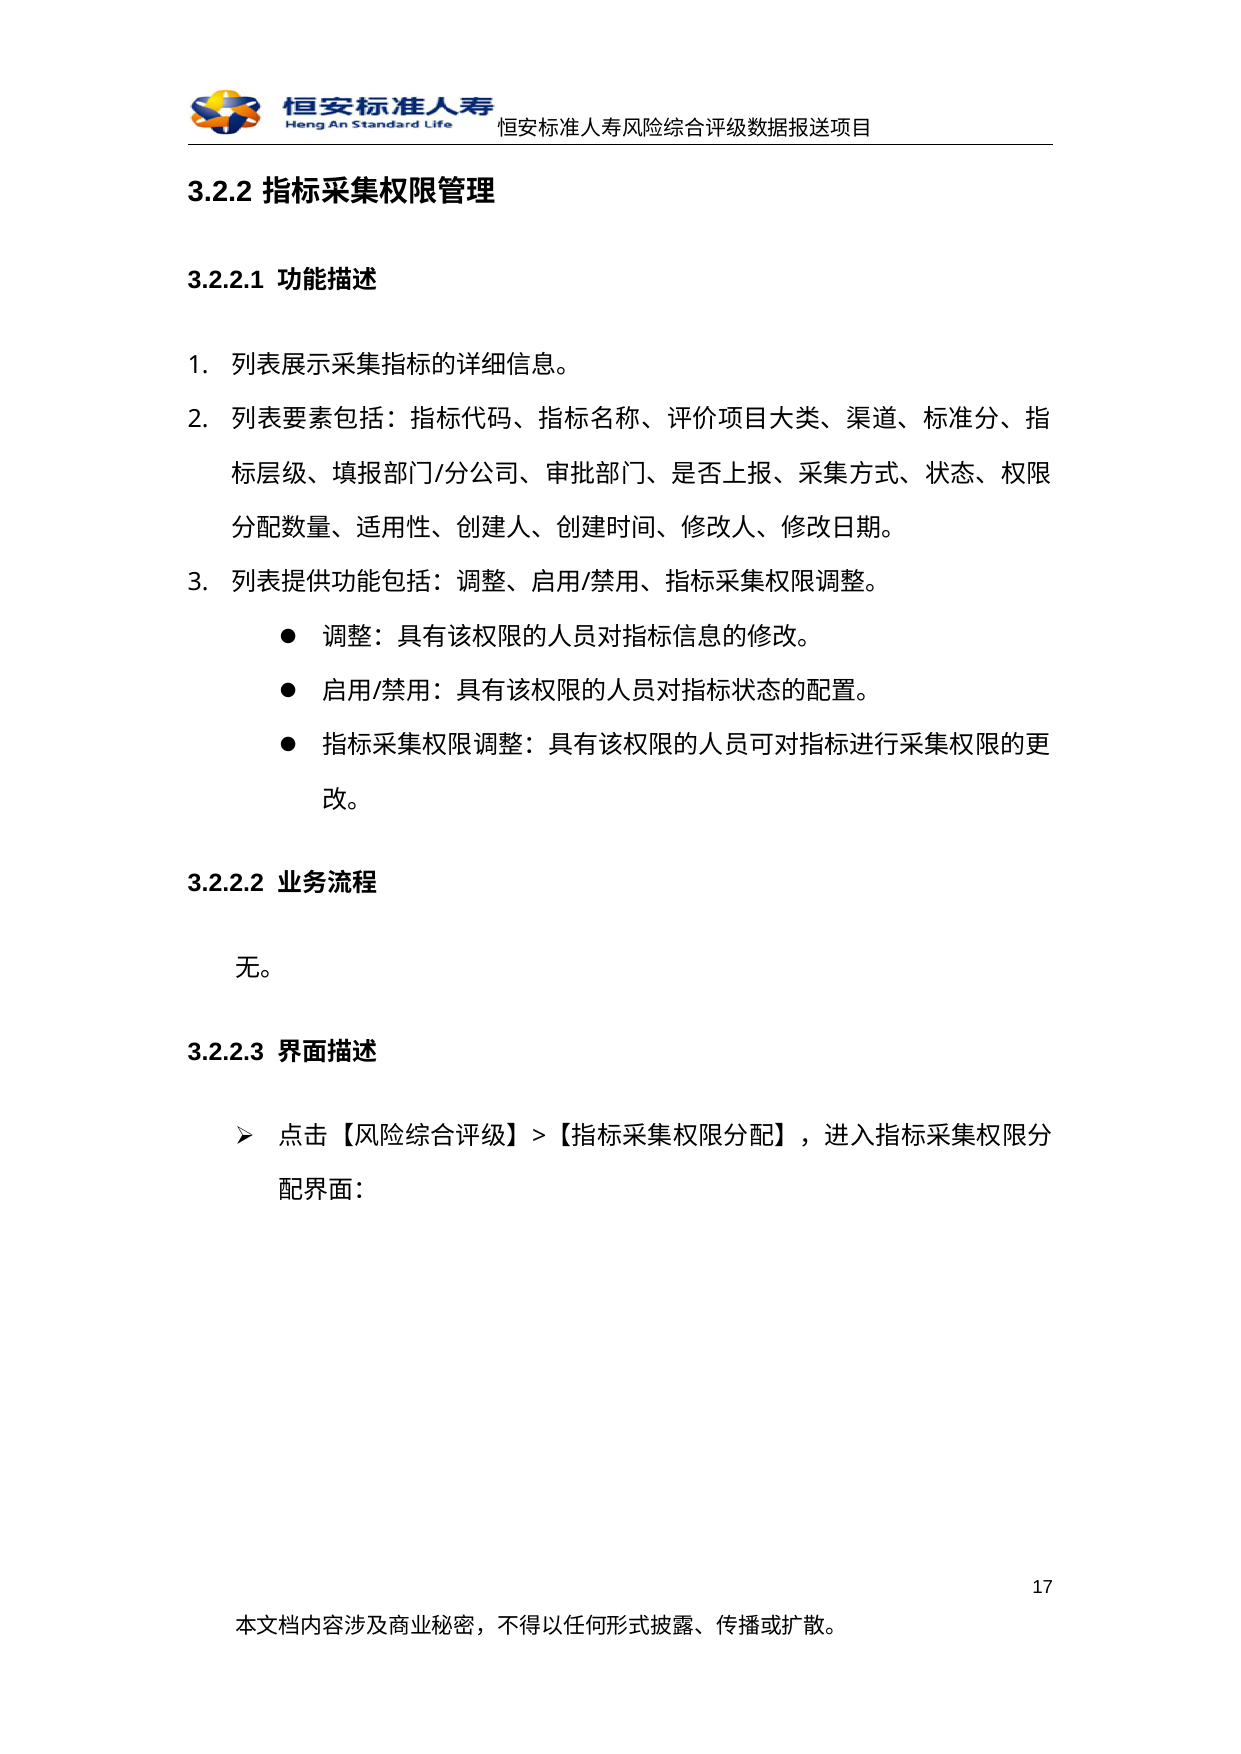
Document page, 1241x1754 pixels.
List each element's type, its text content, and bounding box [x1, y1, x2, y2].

list 点击【风险综合评级】>【指标采集权限分配】，进入指标采集权限分配界面： [235, 1116, 1053, 1206]
list 指标采集权限调整：具有该权限的人员可对指标进行采集权限的更改。 [278, 725, 1053, 816]
subtitle 功能描述 [187, 260, 1053, 296]
text 无。 [187, 947, 1053, 984]
list 启用/禁用：具有该权限的人员对指标状态的配置。 [278, 671, 1053, 707]
list 列表要素包括：指标代码、指标名称、评价项目大类、渠道、标准分、指标层级、填报部门/分公司、审批部门、是否上报、采集方式、状态、权限分配数量、适用性、创建人、创建时间、修改人、修改日期。 [187, 399, 1053, 544]
list 列表展示采集指标的详细信息。 [187, 344, 1053, 381]
list 调整：具有该权限的人员对指标信息的修改。 [278, 616, 1053, 652]
picture [187, 88, 497, 136]
subtitle 指标采集权限管理 [187, 167, 1053, 209]
list 列表提供功能包括：调整、启用/禁用、指标采集权限调整。 [187, 562, 1053, 598]
subtitle 业务流程 [187, 863, 1053, 899]
subtitle 界面描述 [187, 1031, 1053, 1067]
